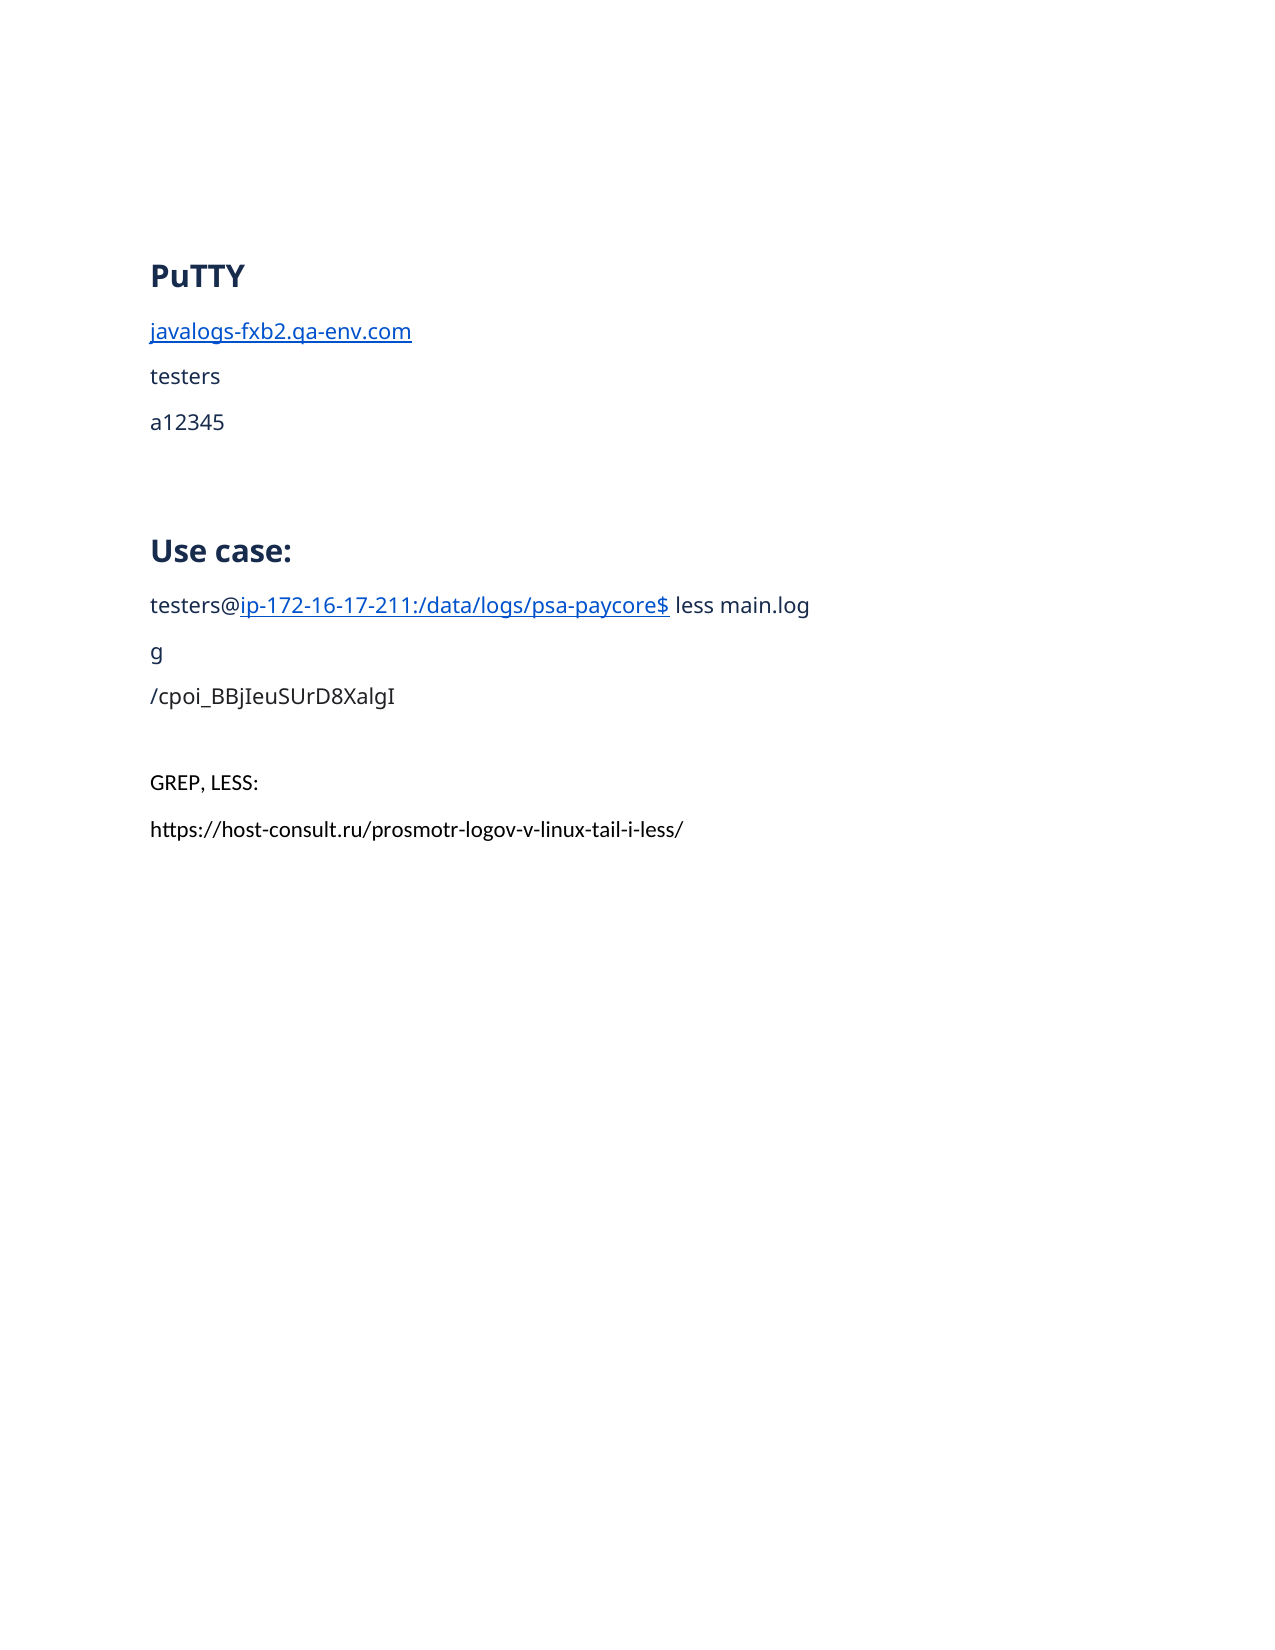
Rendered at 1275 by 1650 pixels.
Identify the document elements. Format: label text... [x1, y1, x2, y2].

text GREP, LESS: [150, 768, 1125, 797]
text /cpoi_BBjIeuSUrD8XalgI [150, 681, 1125, 711]
subtitle Use case: [150, 529, 1125, 571]
text a12345 [150, 407, 1125, 437]
subtitle PuTTY [150, 254, 1125, 297]
text g [150, 636, 1125, 666]
text javalogs-fxb2.qa-env.com [150, 316, 1125, 346]
text testers [150, 361, 1125, 391]
text testers@ip-172-16-17-211:/data/logs/psa-paycore$ less main.log [150, 590, 1125, 620]
text https://host-consult.ru/prosmotr-logov-v-linux-tail-i-less/ [150, 815, 1125, 843]
